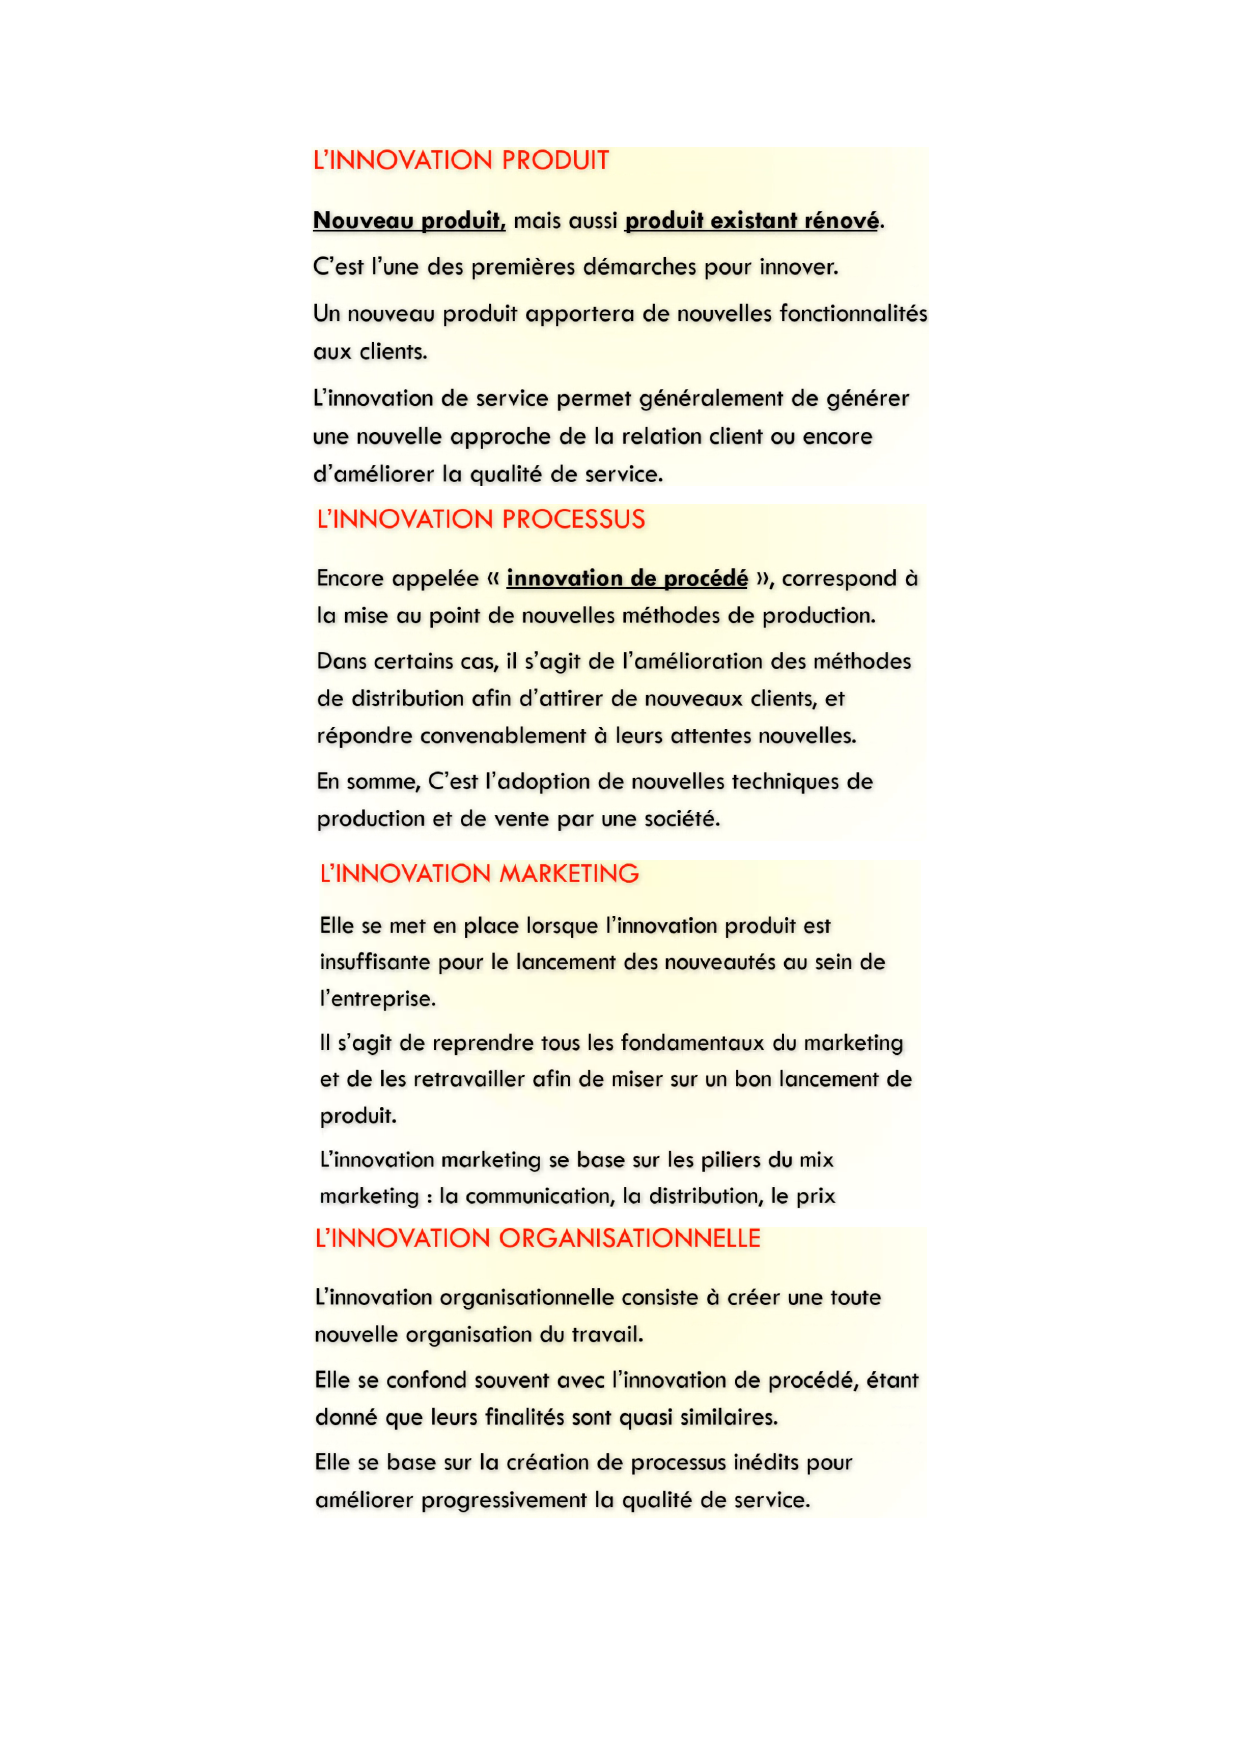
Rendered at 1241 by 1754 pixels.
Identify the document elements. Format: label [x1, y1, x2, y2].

picture [311, 147, 929, 486]
picture [313, 1227, 927, 1518]
picture [319, 860, 921, 1209]
picture [313, 504, 927, 841]
